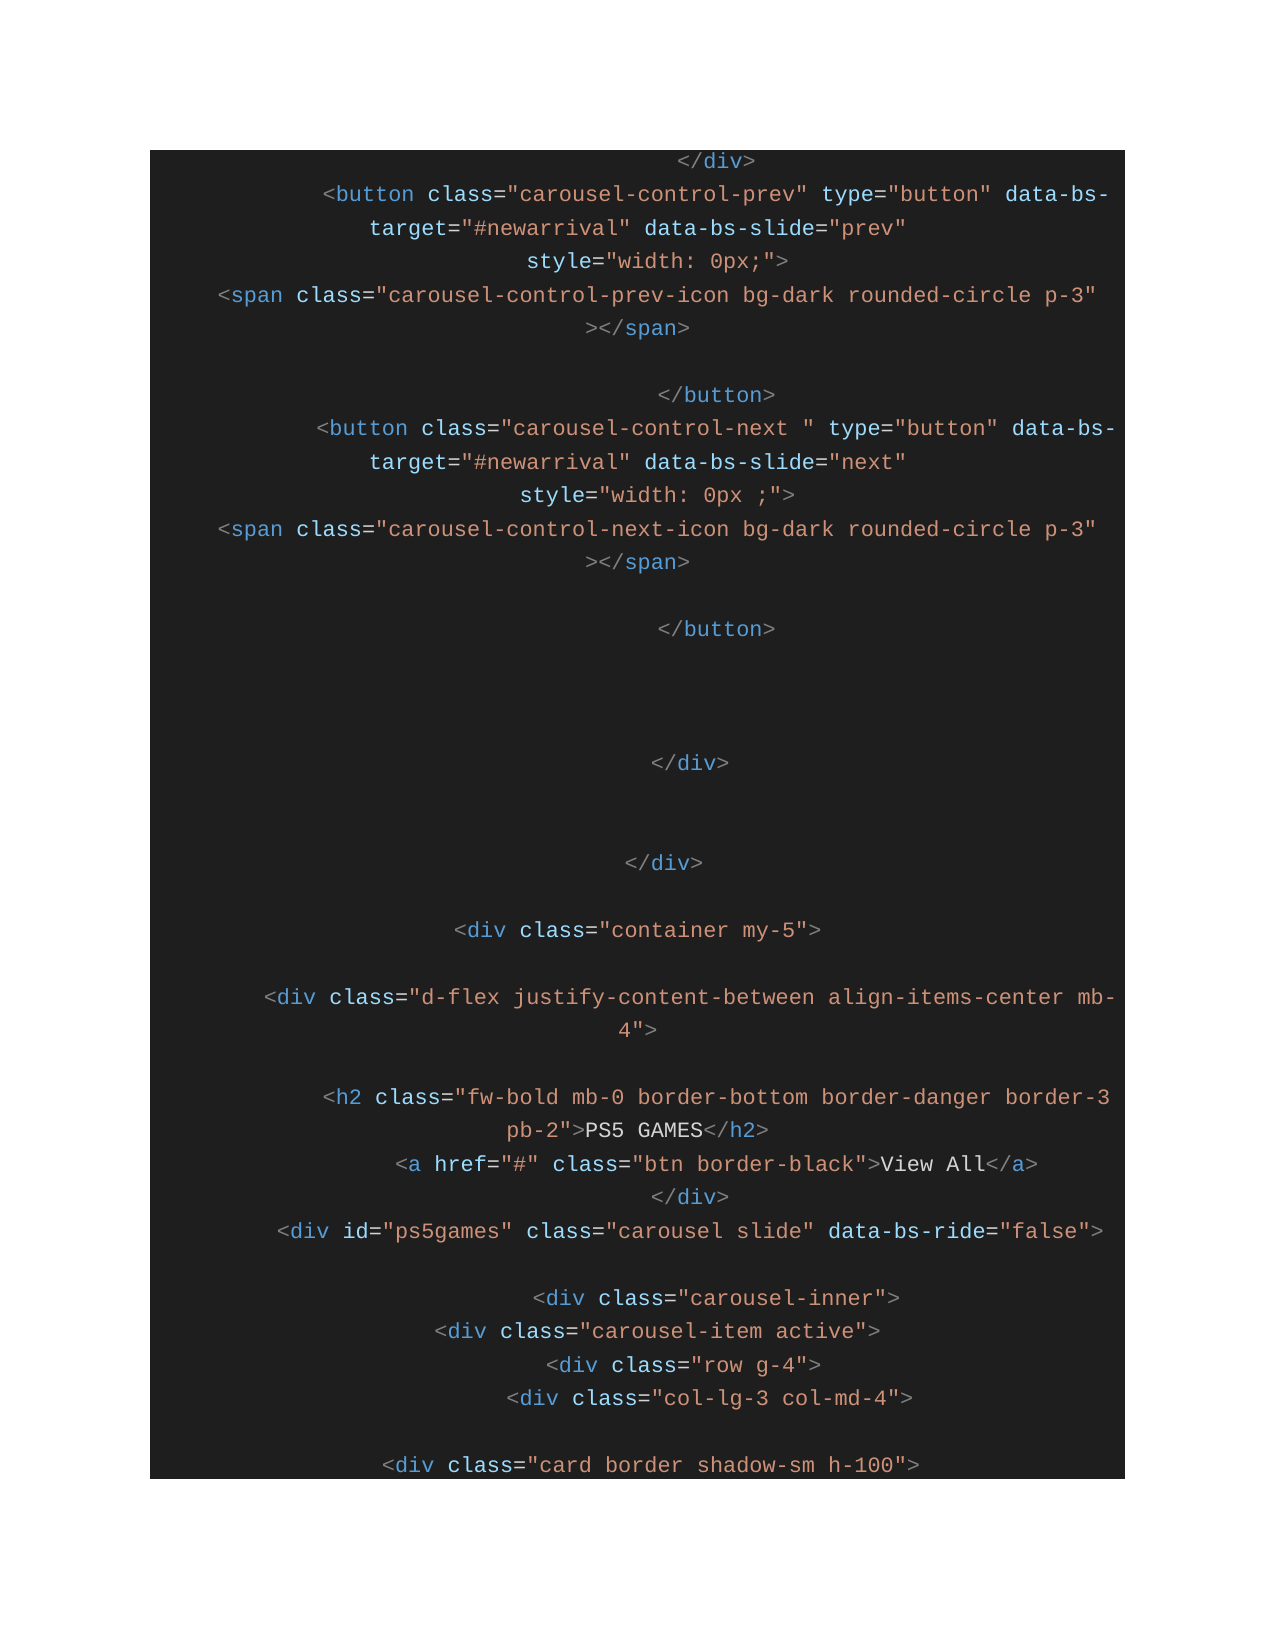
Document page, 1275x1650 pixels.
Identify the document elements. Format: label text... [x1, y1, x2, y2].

text <div class="carousel-inner"> [150, 1287, 1125, 1312]
text <div class="card border shadow-sm h-100"> [150, 1454, 1125, 1479]
text </div> [150, 150, 1125, 175]
text <div id="ps5games" class="carousel slide" data-bs-ride="false"> [150, 1220, 1125, 1245]
text <h2 class="fw-bold mb-0 border-bottom border-danger border-3 pb-2">PS5 GAMES</h2> [150, 1086, 1125, 1144]
text </div> [150, 1187, 1125, 1211]
text <div class="carousel-item active"> [150, 1320, 1125, 1345]
text </button> [150, 384, 1125, 409]
text <div class="container my-5"> [150, 919, 1125, 944]
text <div class="row g-4"> [150, 1354, 1125, 1378]
text </div> [150, 852, 1125, 877]
text <button class="carousel-control-prev" type="button" data-bs-target="#newarrival" data-bs-slide="prev" [150, 183, 1125, 242]
text </button> [150, 618, 1125, 643]
text <div class="col-lg-3 col-md-4"> [150, 1387, 1125, 1412]
text <span class="carousel-control-next-icon bg-dark rounded-circle p-3" ></span> [150, 518, 1125, 576]
text style="width: 0px ;"> [150, 484, 1125, 509]
text <a href="#" class="btn border-black">View All</a> [150, 1153, 1125, 1178]
text style="width: 0px;"> [150, 250, 1125, 275]
text <div class="d-flex justify-content-between align-items-center mb-4"> [150, 986, 1125, 1044]
text </div> [150, 752, 1125, 777]
text <button class="carousel-control-next " type="button" data-bs-target="#newarrival" data-bs-slide="next" [150, 417, 1125, 476]
text <span class="carousel-control-prev-icon bg-dark rounded-circle p-3" ></span> [150, 284, 1125, 342]
